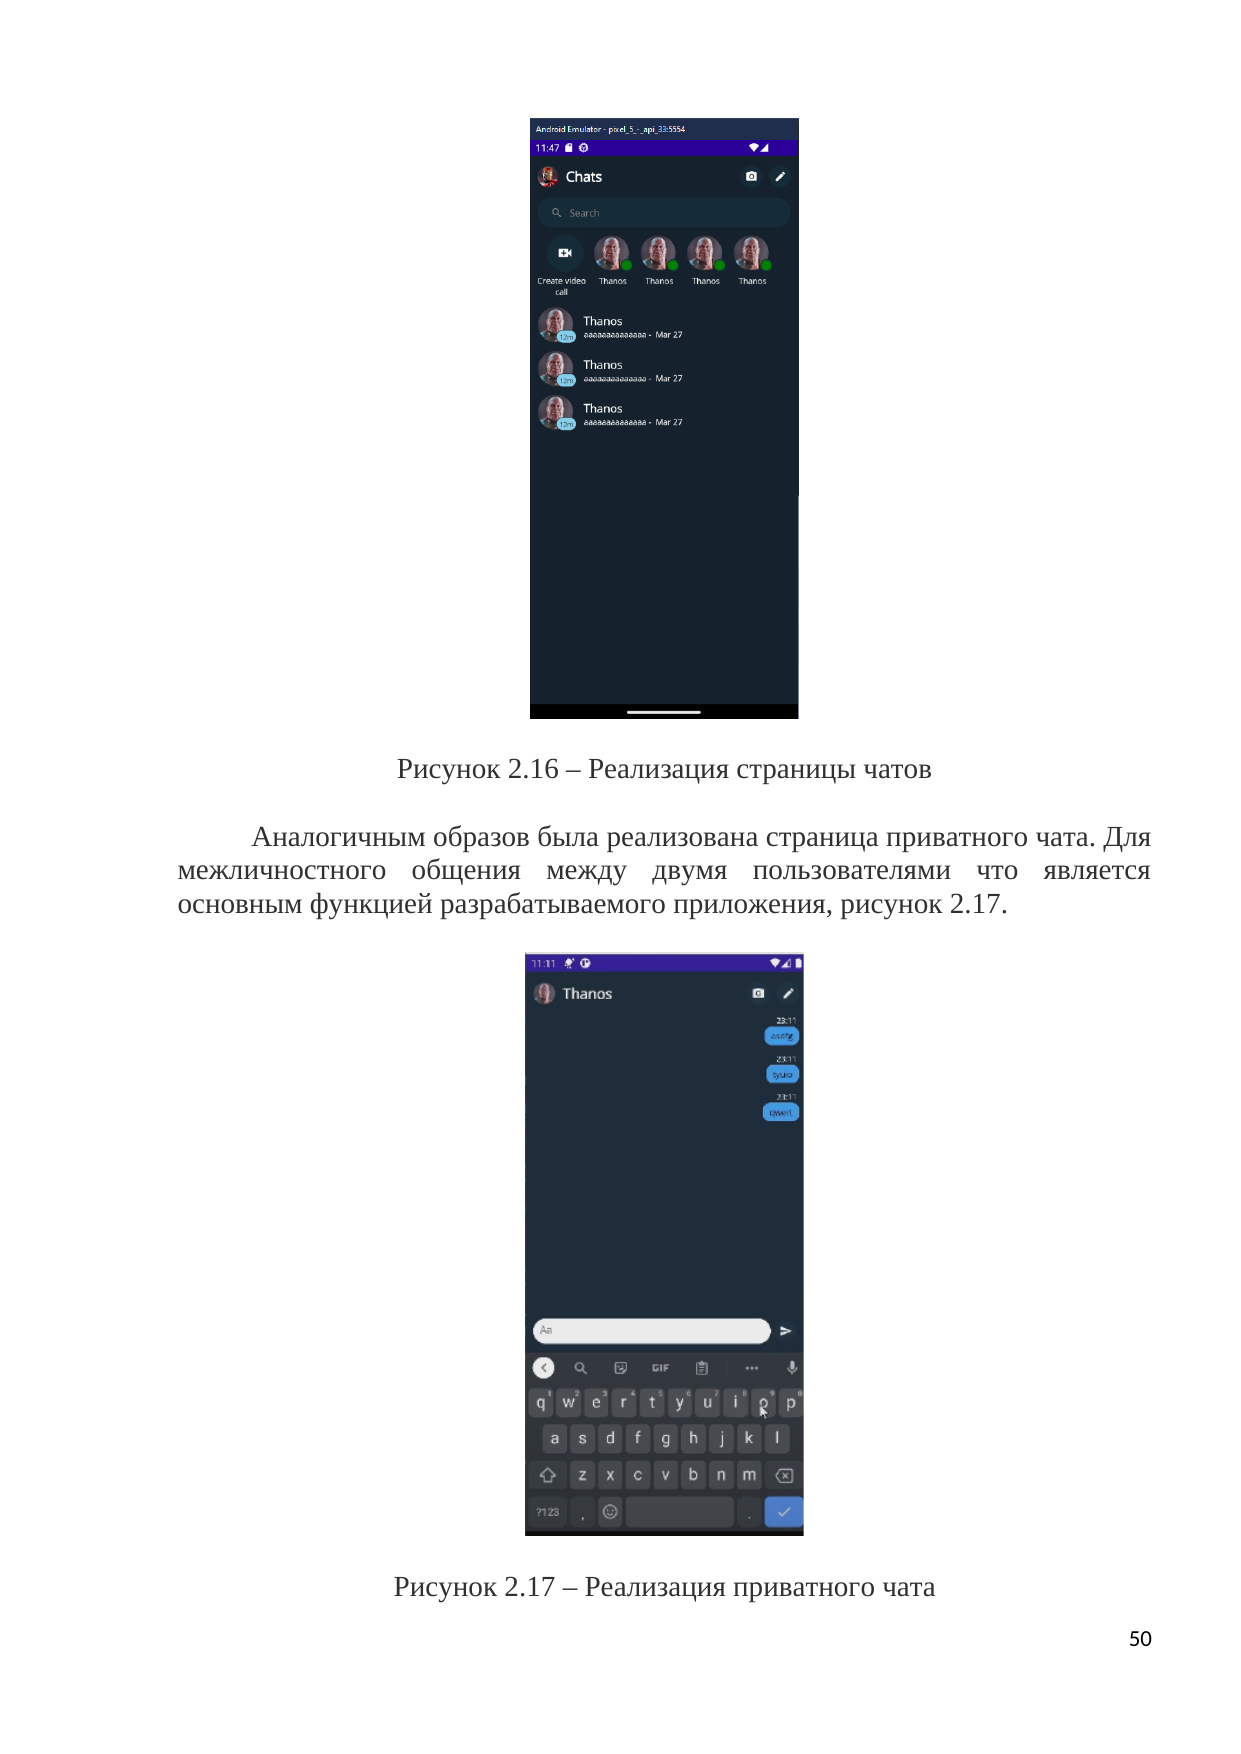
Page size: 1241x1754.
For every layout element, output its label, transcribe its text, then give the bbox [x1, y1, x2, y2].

text Аналогичным образов была реализована страница приватного чата. Для межличностного общения между двумя пользователями что является основным функцией разрабатываемого приложения, рисунок 2.17. [177, 819, 1152, 919]
text Рисунок 2.17 – Реализация приватного чата [177, 1569, 1152, 1602]
picture [525, 952, 804, 1536]
picture [530, 118, 799, 719]
text Рисунок 2.16 – Реализация страницы чатов [177, 752, 1152, 785]
